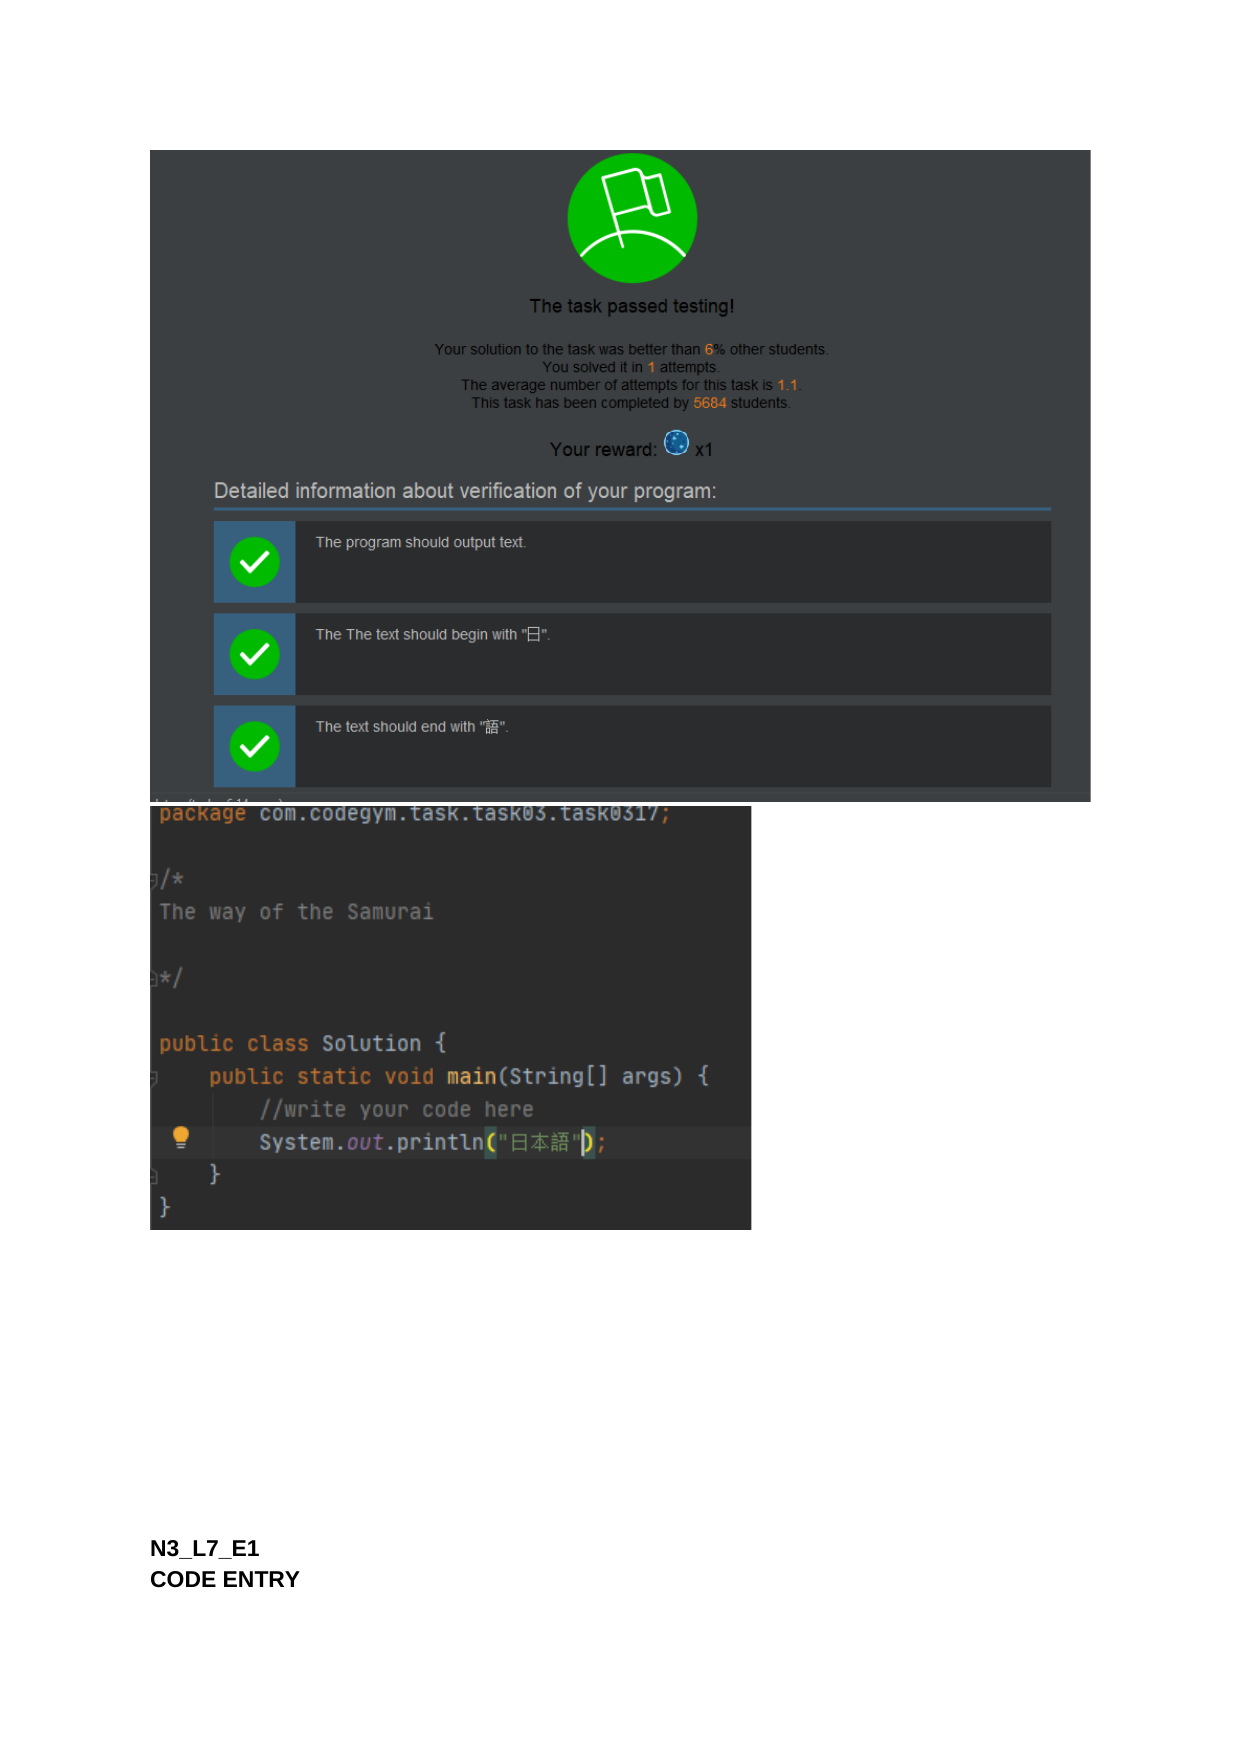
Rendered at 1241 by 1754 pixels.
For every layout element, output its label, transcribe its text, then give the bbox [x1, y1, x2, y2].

text CODE ENTRY [150, 1566, 1090, 1592]
picture [150, 150, 1091, 802]
picture [150, 806, 752, 1230]
text N3_L7_E1 [150, 1535, 1090, 1562]
